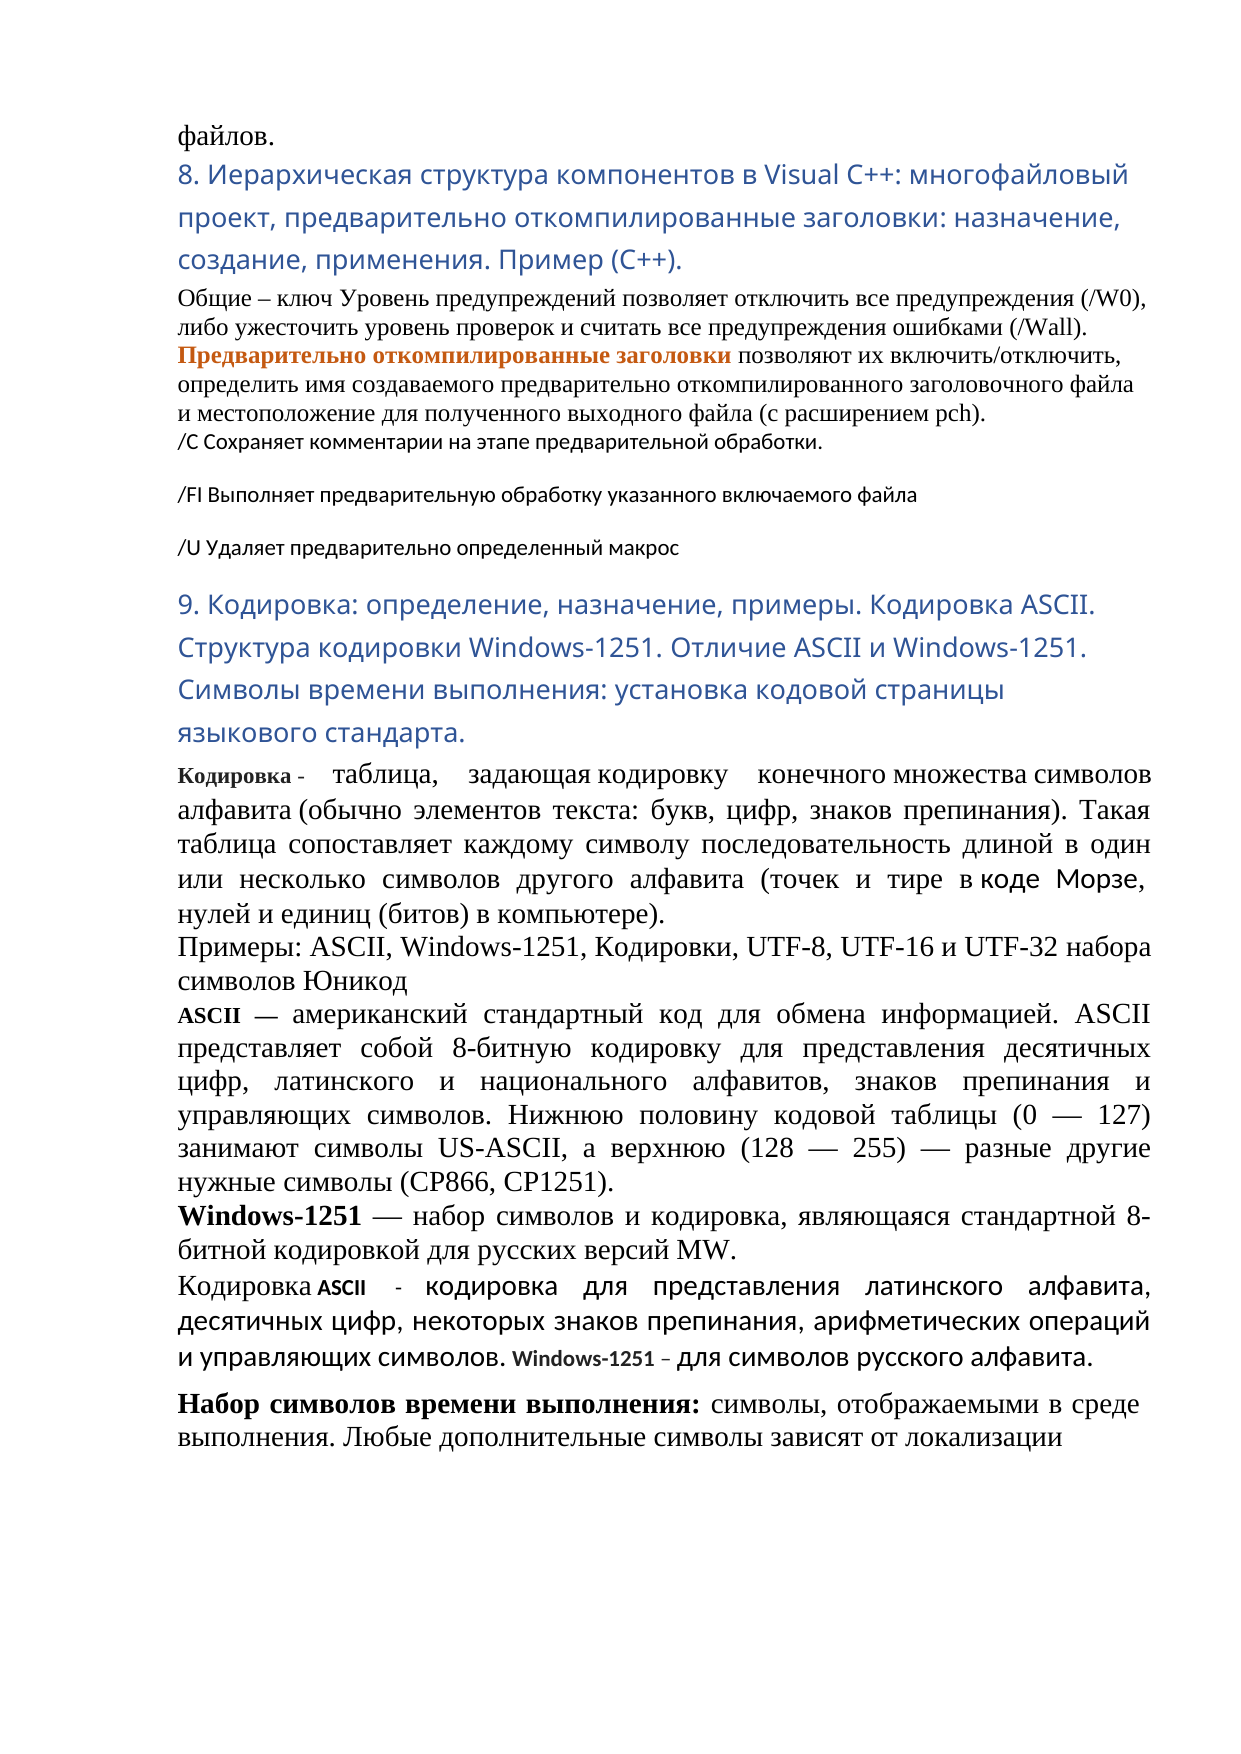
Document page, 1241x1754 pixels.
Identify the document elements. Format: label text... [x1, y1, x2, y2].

subtitle 8. Иерархическая структура компонентов в Visual C++: многофайловый проект, предварительно откомпилированные заголовки: назначение, создание, применения. Пример (C++). [177, 156, 1152, 277]
text /C Сохраняет комментарии на этапе предварительной обработки. [177, 427, 1152, 455]
list ASCII — американский стандартный код для обмена информацией. ASCII представляет собой 8-битную кодировку для представления десятичных цифр, латинского и национального алфавитов, знаков препинания и управляющих символов. Нижнюю половину кодовой таблицы (0 — 127) занимают символы US-ASCII, а верхнюю (128 — 255) — разные другие нужные символы (CP866, CP1251). [177, 996, 1152, 1198]
text Примеры: ASCII, Windows-1251, Кодировки, UTF-8, UTF-16 и UTF-32 набора символов Юникод [177, 929, 1152, 996]
text /U Удаляет предварительно определенный макрос [177, 533, 1152, 561]
list Кодировка ASCII - кодировка для представления латинского алфавита, десятичных цифр, некоторых знаков препинания, арифметических операций и управляющих символов. Windows-1251 – для символов русского алфавита. [177, 1267, 1152, 1374]
list Кодировка - таблица, задающая кодировку конечного множества символов алфавита (обычно элементов текста: букв, цифр, знаков препинания). Такая таблица сопоставляет каждому символу последовательность длиной в один или несколько символов другого алфавита (точек и тире в коде Морзе, нулей и единиц (битов) в компьютере). [177, 755, 1152, 929]
text Набор символов времени выполнения: символы, отображаемыми в среде выполнения. Любые дополнительные символы зависят от локализации [177, 1386, 1140, 1453]
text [177, 118, 1126, 152]
text Общие – ключ Уровень предупреждений позволяет отключить все предупреждения (/W0), либо ужесточить уровень проверок и считать все предупреждения ошибками (/Wall). [177, 283, 1152, 341]
text /FI Выполняет предварительную обработку указанного включаемого файла [177, 480, 1152, 508]
list Windows-1251 — набор символов и кодировка, являющаяся стандартной 8-битной кодировкой для русских версий MW. [177, 1198, 1152, 1267]
text Предварительно откомпилированные заголовки позволяют их включить/отключить, определить имя создаваемого предварительно откомпилированного заголовочного файла и местоположение для полученного выходного файла (с расширением pch). [177, 341, 1152, 427]
subtitle 9. Кодировка: определение, назначение, примеры. Кодировка ASCII. Структура кодировки Windows-1251. Отличие ASCII и Windows-1251. Символы времени выполнения: установка кодовой страницы языкового стандарта. [177, 586, 1152, 750]
